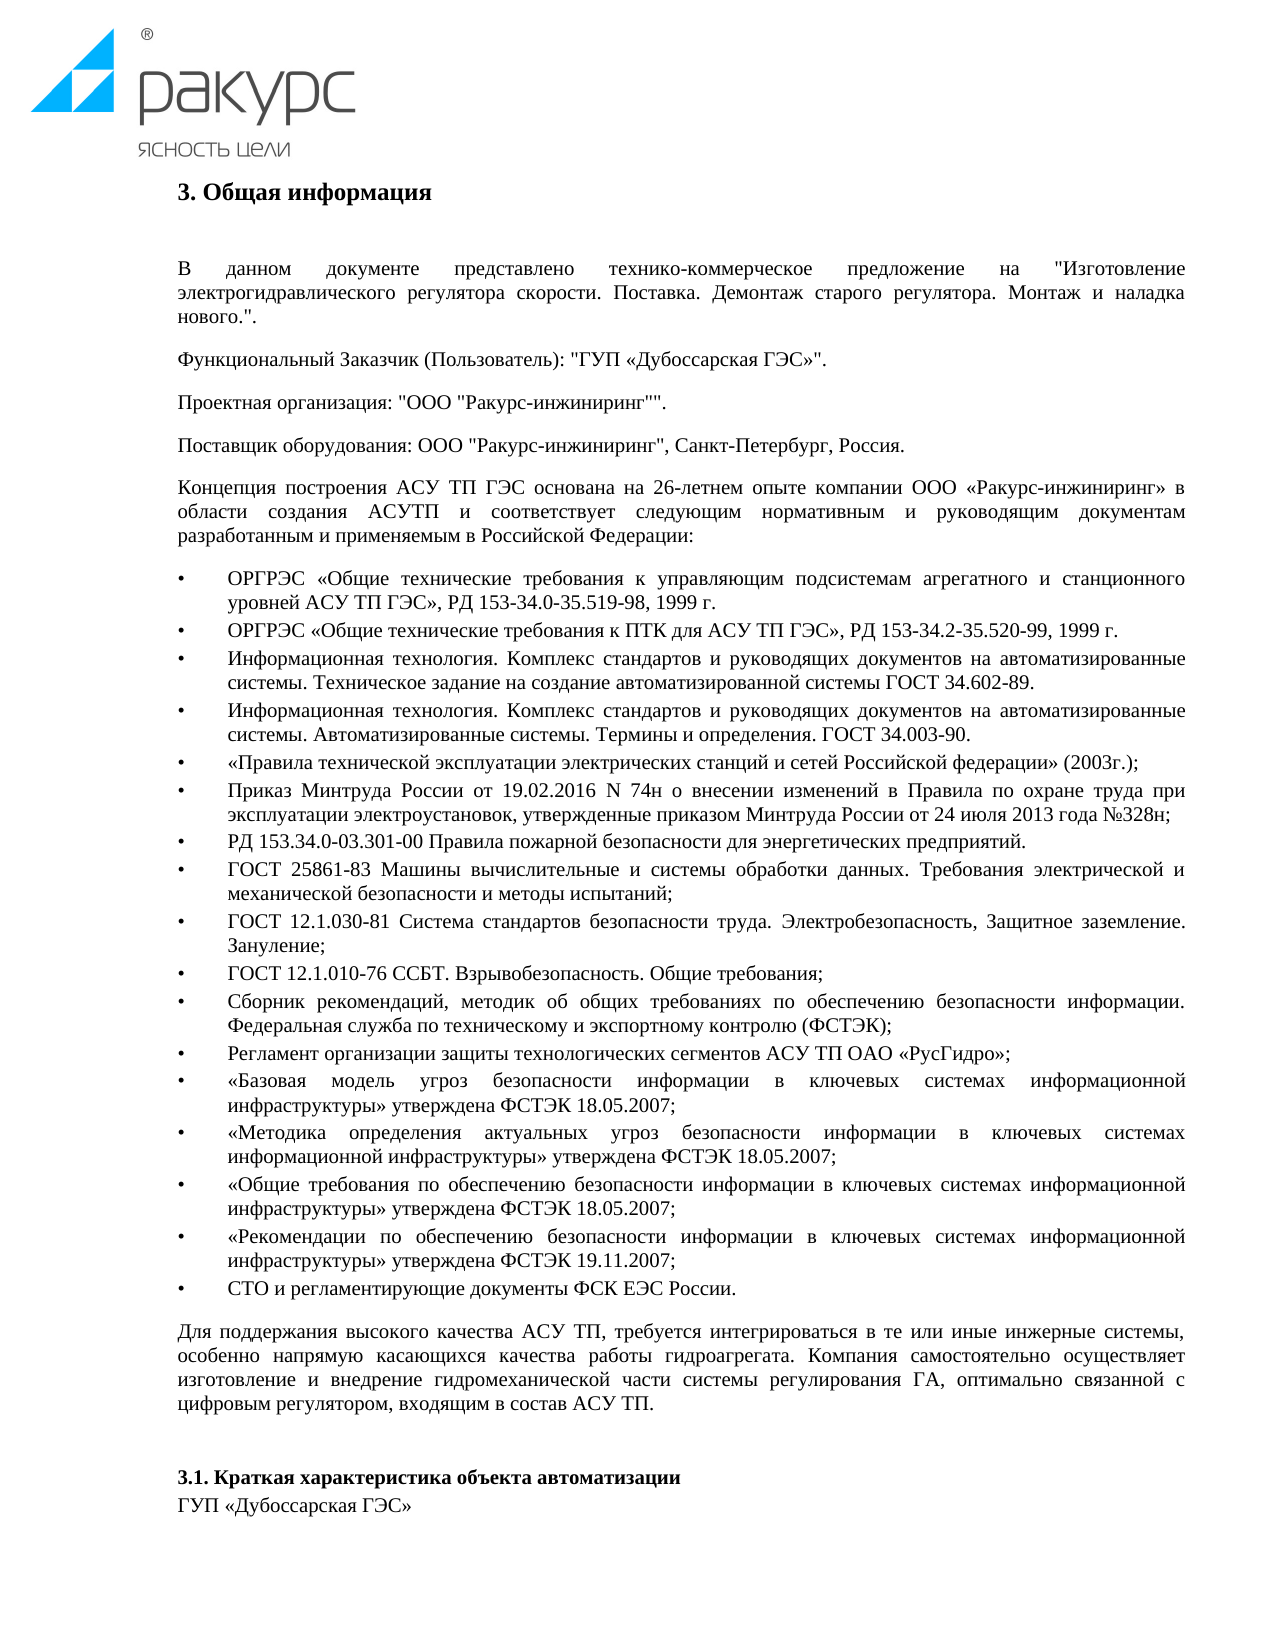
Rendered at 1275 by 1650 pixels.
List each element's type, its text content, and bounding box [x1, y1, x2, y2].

list «Правила технической эксплуатации электрических станций и сетей Российской федерации» (2003г.); [177, 750, 1186, 774]
text В данном документе представлено технико-коммерческое предложение на "Изготовление электрогидравлического регулятора скорости. Поставка. Демонтаж старого регулятора. Монтаж и наладка нового.". [177, 256, 1186, 328]
list ГОСТ 12.1.030-81 Система стандартов безопасности труда. Электробезопасность, Защитное заземление. Зануление; [177, 909, 1186, 957]
list Сборник рекомендаций, методик об общих требованиях по обеспечению безопасности информации. Федеральная служба по техническому и экспортному контролю (ФСТЭК); [177, 989, 1186, 1037]
list ОРГРЭС «Общие технические требования к ПТК для АСУ ТП ГЭС», РД 153-34.2-35.520-99, 1999 г. [177, 618, 1186, 642]
list ГОСТ 25861-83 Машины вычислительные и системы обработки данных. Требования электрической и механической безопасности и методы испытаний; [177, 857, 1186, 905]
picture [0, 0, 412, 182]
text Для поддержания высокого качества АСУ ТП, требуется интегрироваться в те или иные инжерные системы, особенно напрямую касающихся качества работы гидроагрегата. Компания самостоятельно осуществляет изготовление и внедрение гидромеханической части системы регулирования ГА, оптимально связанной с цифровым регулятором, входящим в состав АСУ ТП. [177, 1319, 1186, 1415]
list Информационная технология. Комплекс стандартов и руководящих документов на автоматизированные системы. Автоматизированные системы. Термины и определения. ГОСТ 34.003-90. [177, 698, 1186, 746]
list «Рекомендации по обеспечению безопасности информации в ключевых системах информационной инфраструктуры» утверждена ФСТЭК 19.11.2007; [177, 1224, 1186, 1272]
subtitle Общая информация [177, 177, 1186, 206]
list Приказ Минтруда России от 19.02.2016 N 74н о внесении изменений в Правила по охране труда при эксплуатации электроустановок, утвержденные приказом Минтруда России от 24 июля 2013 года №328н; [177, 777, 1186, 826]
list «Методика определения актуальных угроз безопасности информации в ключевых системах информационной инфраструктуры» утверждена ФСТЭК 18.05.2007; [177, 1120, 1186, 1168]
subtitle Краткая характеристика объекта автоматизации [177, 1465, 1186, 1489]
list «Общие требования по обеспечению безопасности информации в ключевых системах информационной инфраструктуры» утверждена ФСТЭК 18.05.2007; [177, 1172, 1186, 1220]
text ГУП «Дубоссарская ГЭС» [177, 1493, 1186, 1517]
list РД 153.34.0-03.301-00 Правила пожарной безопасности для энергетических предприятий. [177, 829, 1186, 853]
text Поставщик оборудования: ООО "Ракурс-инжиниринг", Санкт-Петербург, Россия. [177, 432, 1186, 457]
text Проектная организация: "ООО "Ракурс-инжиниринг"". [177, 390, 1186, 414]
list ГОСТ 12.1.010-76 ССБТ. Взрывобезопасность. Общие требования; [177, 961, 1186, 985]
list «Базовая модель угроз безопасности информации в ключевых системах информационной инфраструктуры» утверждена ФСТЭК 18.05.2007; [177, 1068, 1186, 1117]
list СТО и регламентирующие документы ФСК ЕЭС России. [177, 1276, 1186, 1300]
list Регламент организации защиты технологических сегментов АСУ ТП ОАО «РусГидро»; [177, 1041, 1186, 1065]
list ОРГРЭС «Общие технические требования к управляющим подсистемам агрегатного и станционного уровней АСУ ТП ГЭС», РД 153-34.0-35.519-98, 1999 г. [177, 566, 1186, 614]
text Концепция построения АСУ ТП ГЭС основана на 26-летнем опыте компании ООО «Ракурс-инжиниринг» в области создания АСУТП и соответствует следующим нормативным и руководящим документам разработанным и применяемым в Российской Федерации: [177, 475, 1186, 547]
text Функциональный Заказчик (Пользователь): "ГУП «Дубоссарская ГЭС»". [177, 347, 1186, 371]
list Информационная технология. Комплекс стандартов и руководящих документов на автоматизированные системы. Техническое задание на создание автоматизированной системы ГОСТ 34.602-89. [177, 646, 1186, 694]
